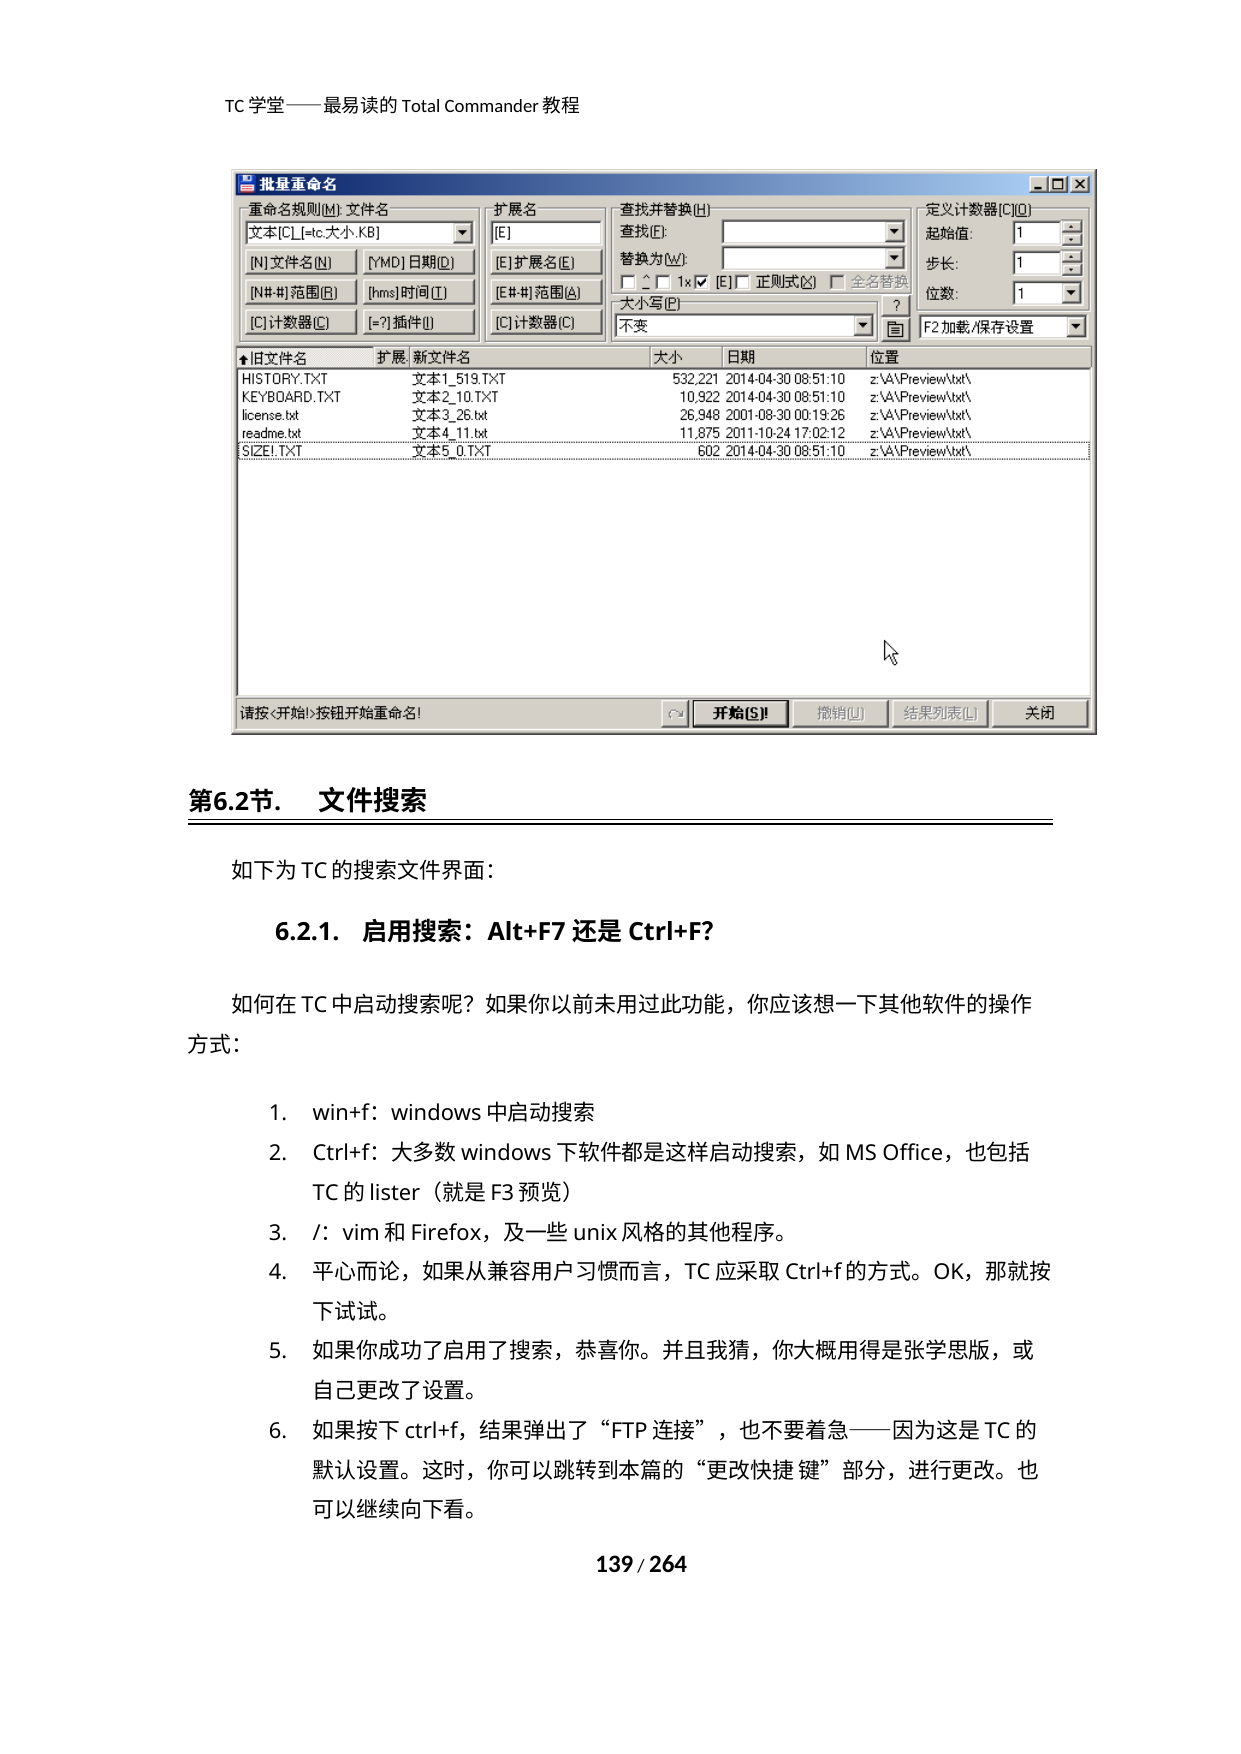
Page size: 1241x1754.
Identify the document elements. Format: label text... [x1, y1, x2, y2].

subtitle 文件搜索 [187, 779, 1053, 825]
text 如下为TC的搜索文件界面： [187, 849, 1053, 888]
subtitle 启用搜索：Alt+F7 还是 Ctrl+F？ [275, 909, 1053, 949]
list 平心而论，如果从兼容用户习惯而言，TC应采取Ctrl+f的方式。OK，那就按下试试。 [269, 1250, 1053, 1329]
list Ctrl+f：大多数windows下软件都是这样启动搜索，如MS Office，也包括TC的lister（就是F3预览） [269, 1131, 1053, 1211]
list win+f：windows中启动搜索 [269, 1091, 1053, 1131]
list 如果你成功了启用了搜索，恭喜你。并且我猜，你大概用得是张学思版，或自己更改了设置。 [269, 1329, 1053, 1409]
list /：vim和Firefox，及一些unix风格的其他程序。 [269, 1211, 1053, 1250]
list 如果按下ctrl+f，结果弹出了“FTP连接”，也不要着急——因为这是TC的默认设置。这时，你可以跳转到本篇的“更改快捷 键”部分，进行更改。也可以继续向下看。 [269, 1409, 1053, 1528]
picture [231, 169, 1097, 735]
text 如何在TC中启动搜索呢？如果你以前未用过此功能，你应该想一下其他软件的操作方式： [187, 983, 1053, 1062]
